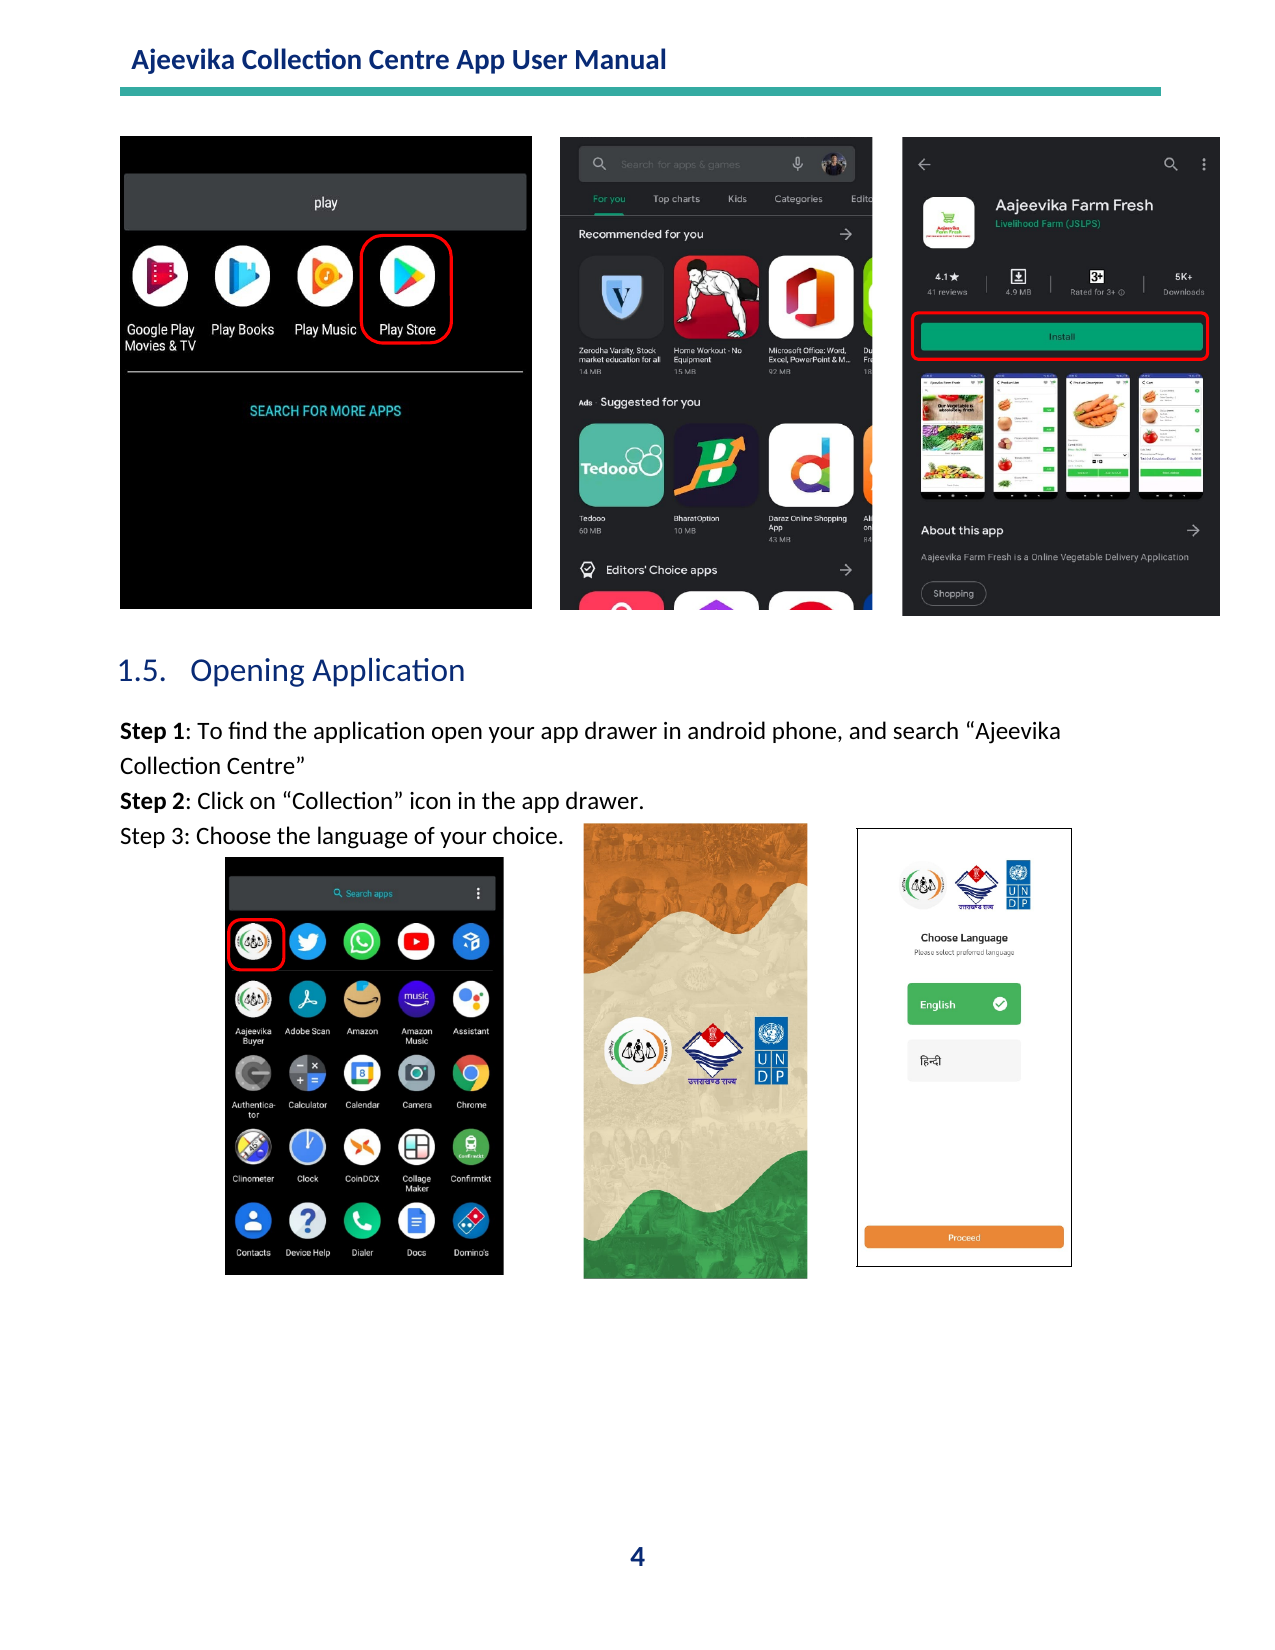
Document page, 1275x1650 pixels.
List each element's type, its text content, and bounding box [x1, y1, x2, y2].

text Step 3: Choose the language of your choice. [120, 820, 1155, 851]
picture [560, 137, 873, 610]
picture [583, 823, 808, 1279]
picture [858, 829, 1071, 1266]
picture [225, 857, 504, 1275]
picture [120, 136, 532, 609]
text Step 2: Click on “Collection” icon in the app drawer. [120, 785, 1155, 816]
text Step 1: To find the application open your app drawer in android phone, and search “Ajeevika Collection Centre” [120, 715, 1155, 781]
picture [902, 137, 1220, 616]
subtitle Opening Application [116, 649, 1155, 690]
